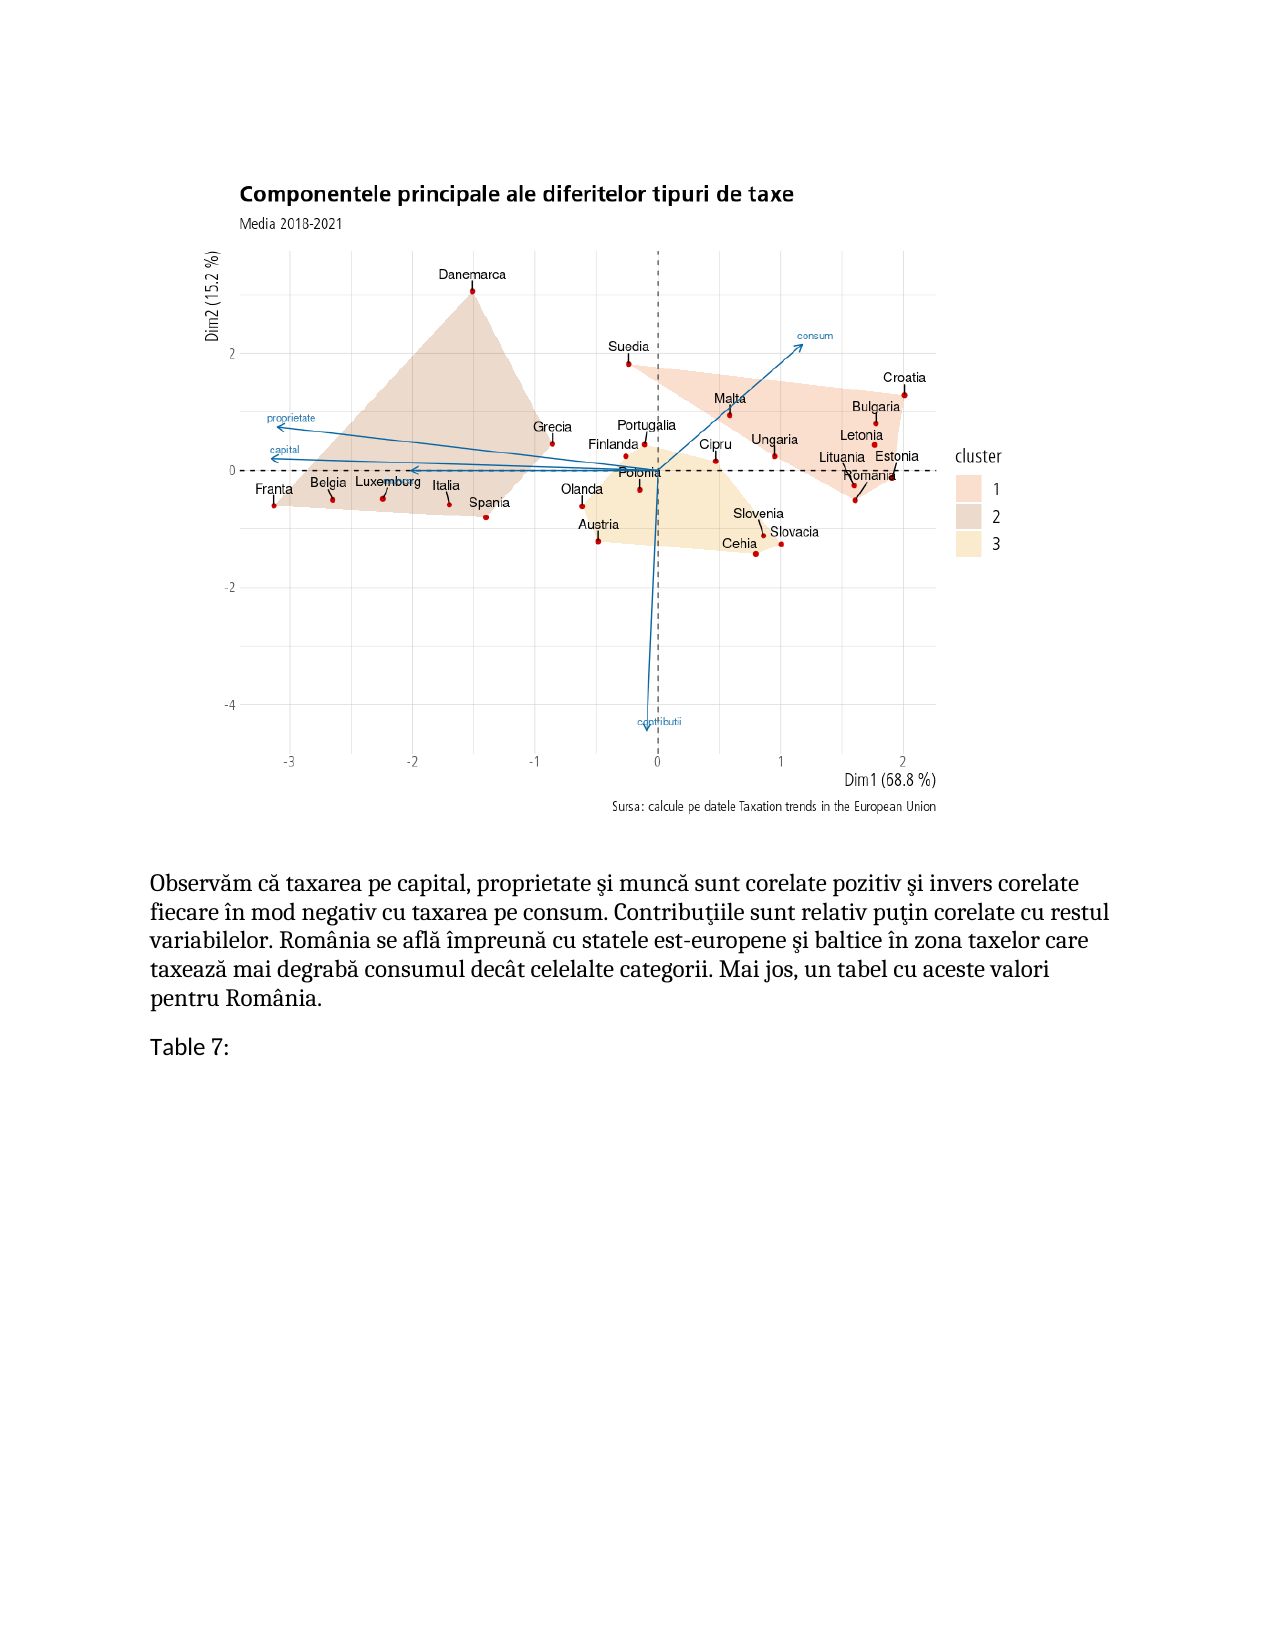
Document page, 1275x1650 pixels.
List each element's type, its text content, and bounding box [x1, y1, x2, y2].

text Observăm că taxarea pe capital, proprietate şi muncă sunt corelate pozitiv şi invers corelate fiecare în mod negativ cu taxarea pe consum. Contribuţiile sunt relativ puţin corelate cu restul variabilelor. România se află împreună cu statele est-europene şi baltice în zona taxelor care taxează mai degrabă consumul decât celelalte categorii. Mai jos, un tabel cu aceste valori pentru România. [150, 869, 1125, 1012]
picture [168, 150, 1044, 850]
